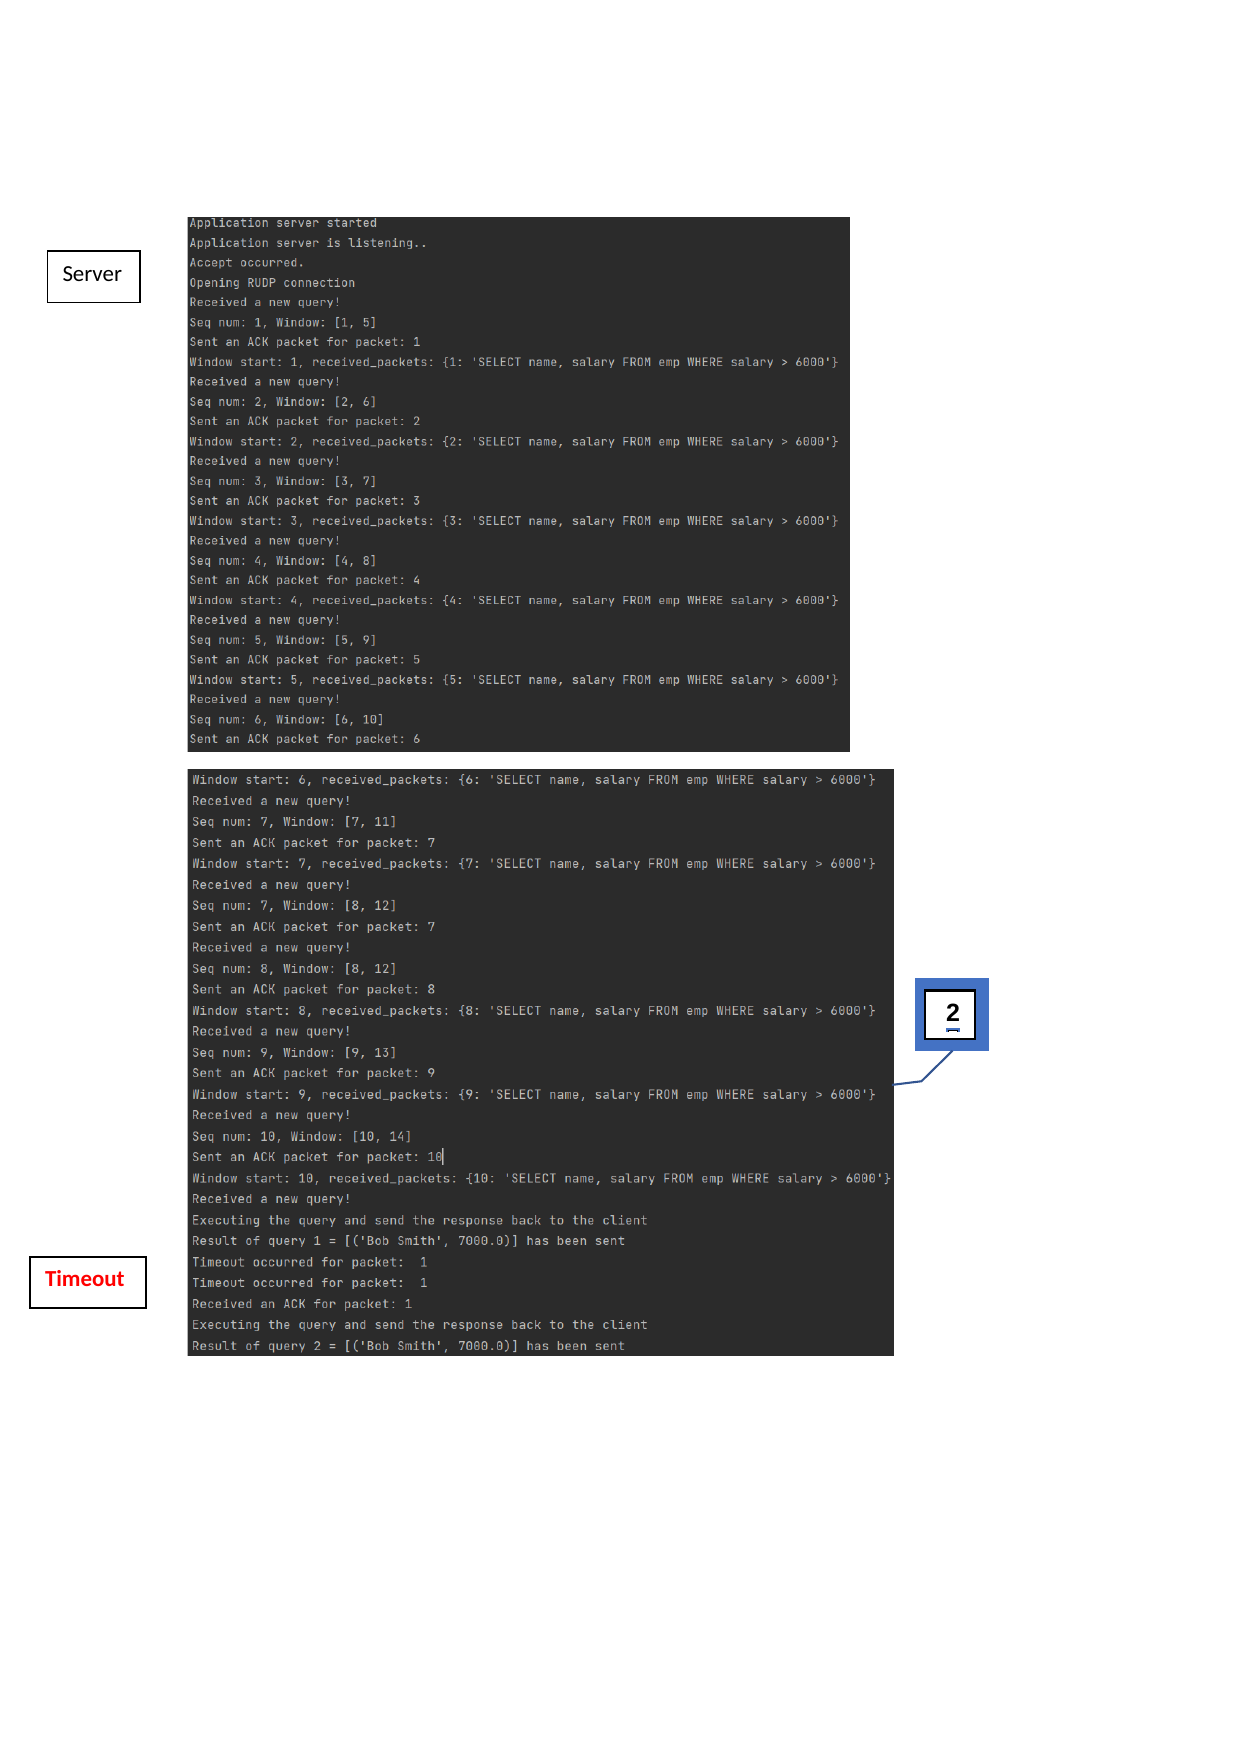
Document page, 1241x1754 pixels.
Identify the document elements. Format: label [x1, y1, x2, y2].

picture [187, 769, 894, 1356]
picture [187, 217, 850, 752]
